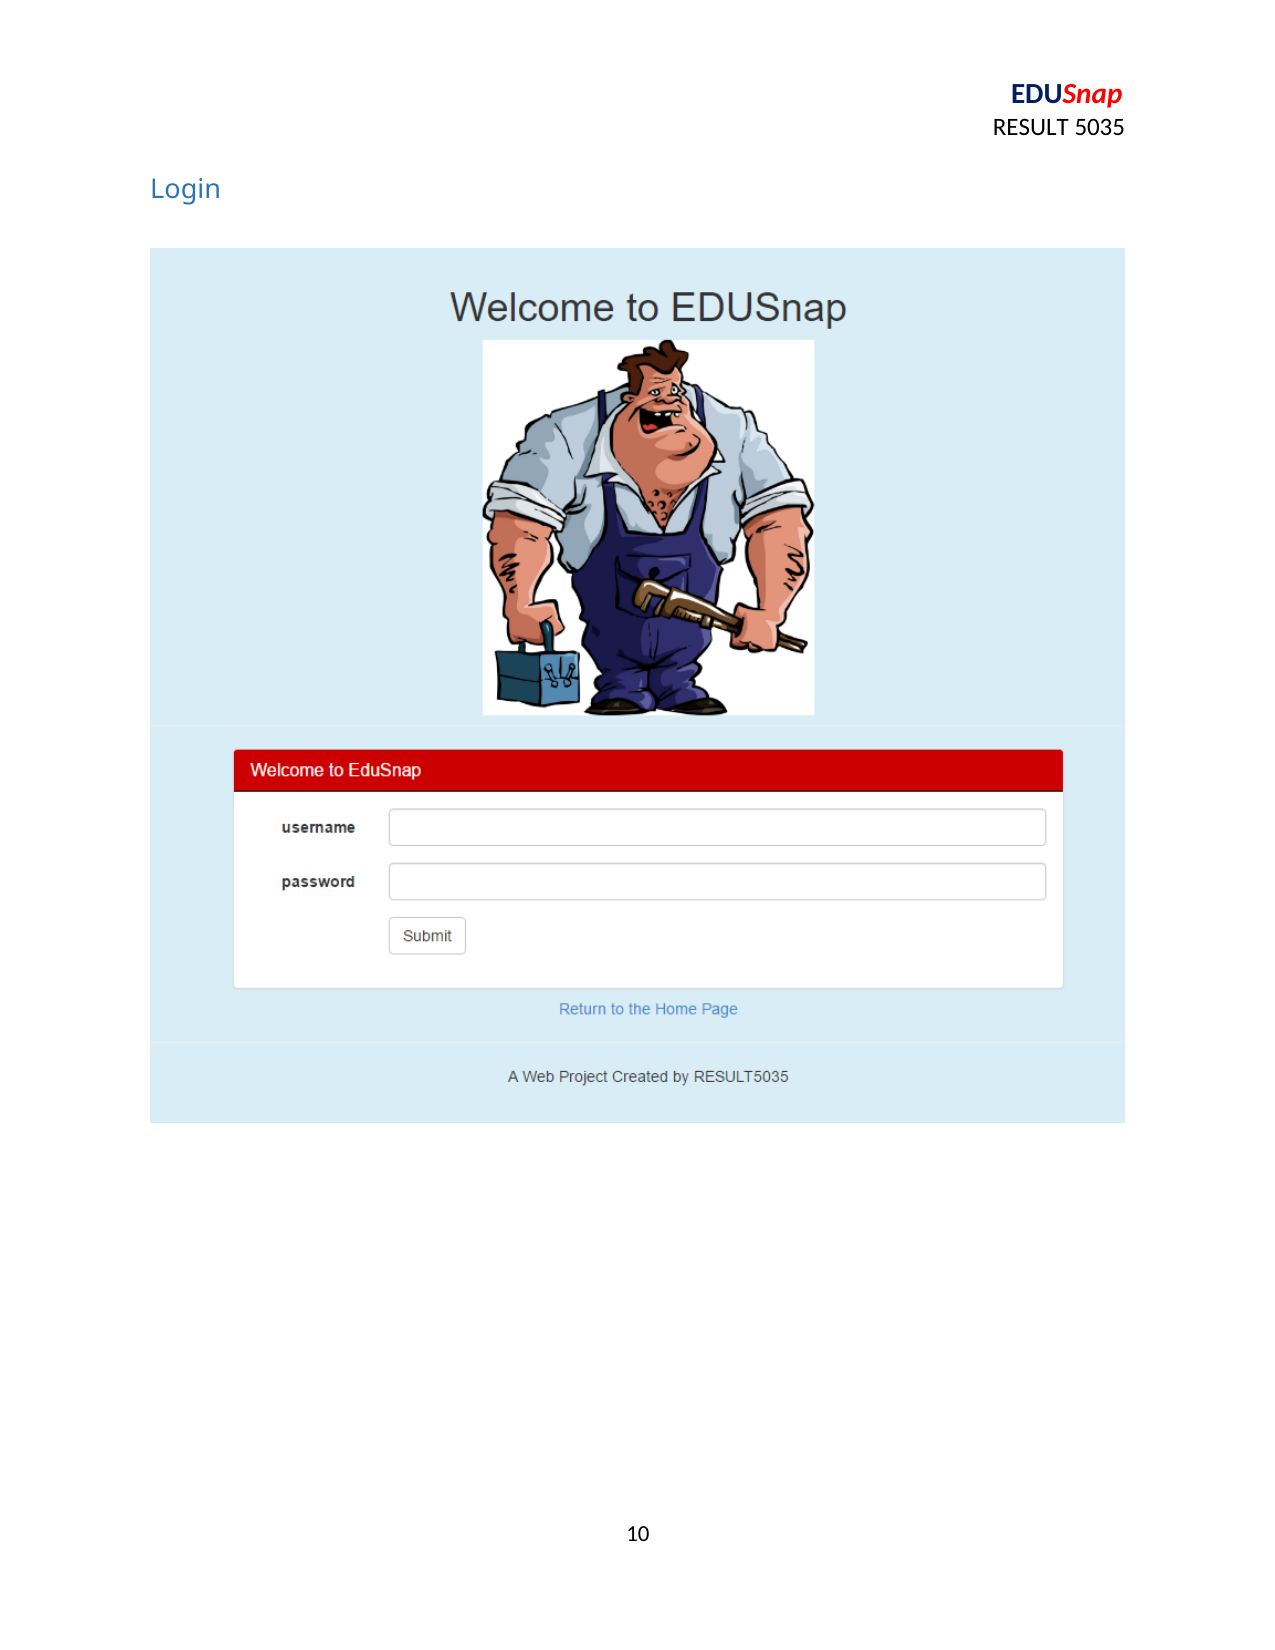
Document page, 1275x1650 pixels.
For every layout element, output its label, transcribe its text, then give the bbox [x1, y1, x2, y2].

picture [150, 248, 1125, 1123]
subtitle Login [150, 169, 1125, 246]
